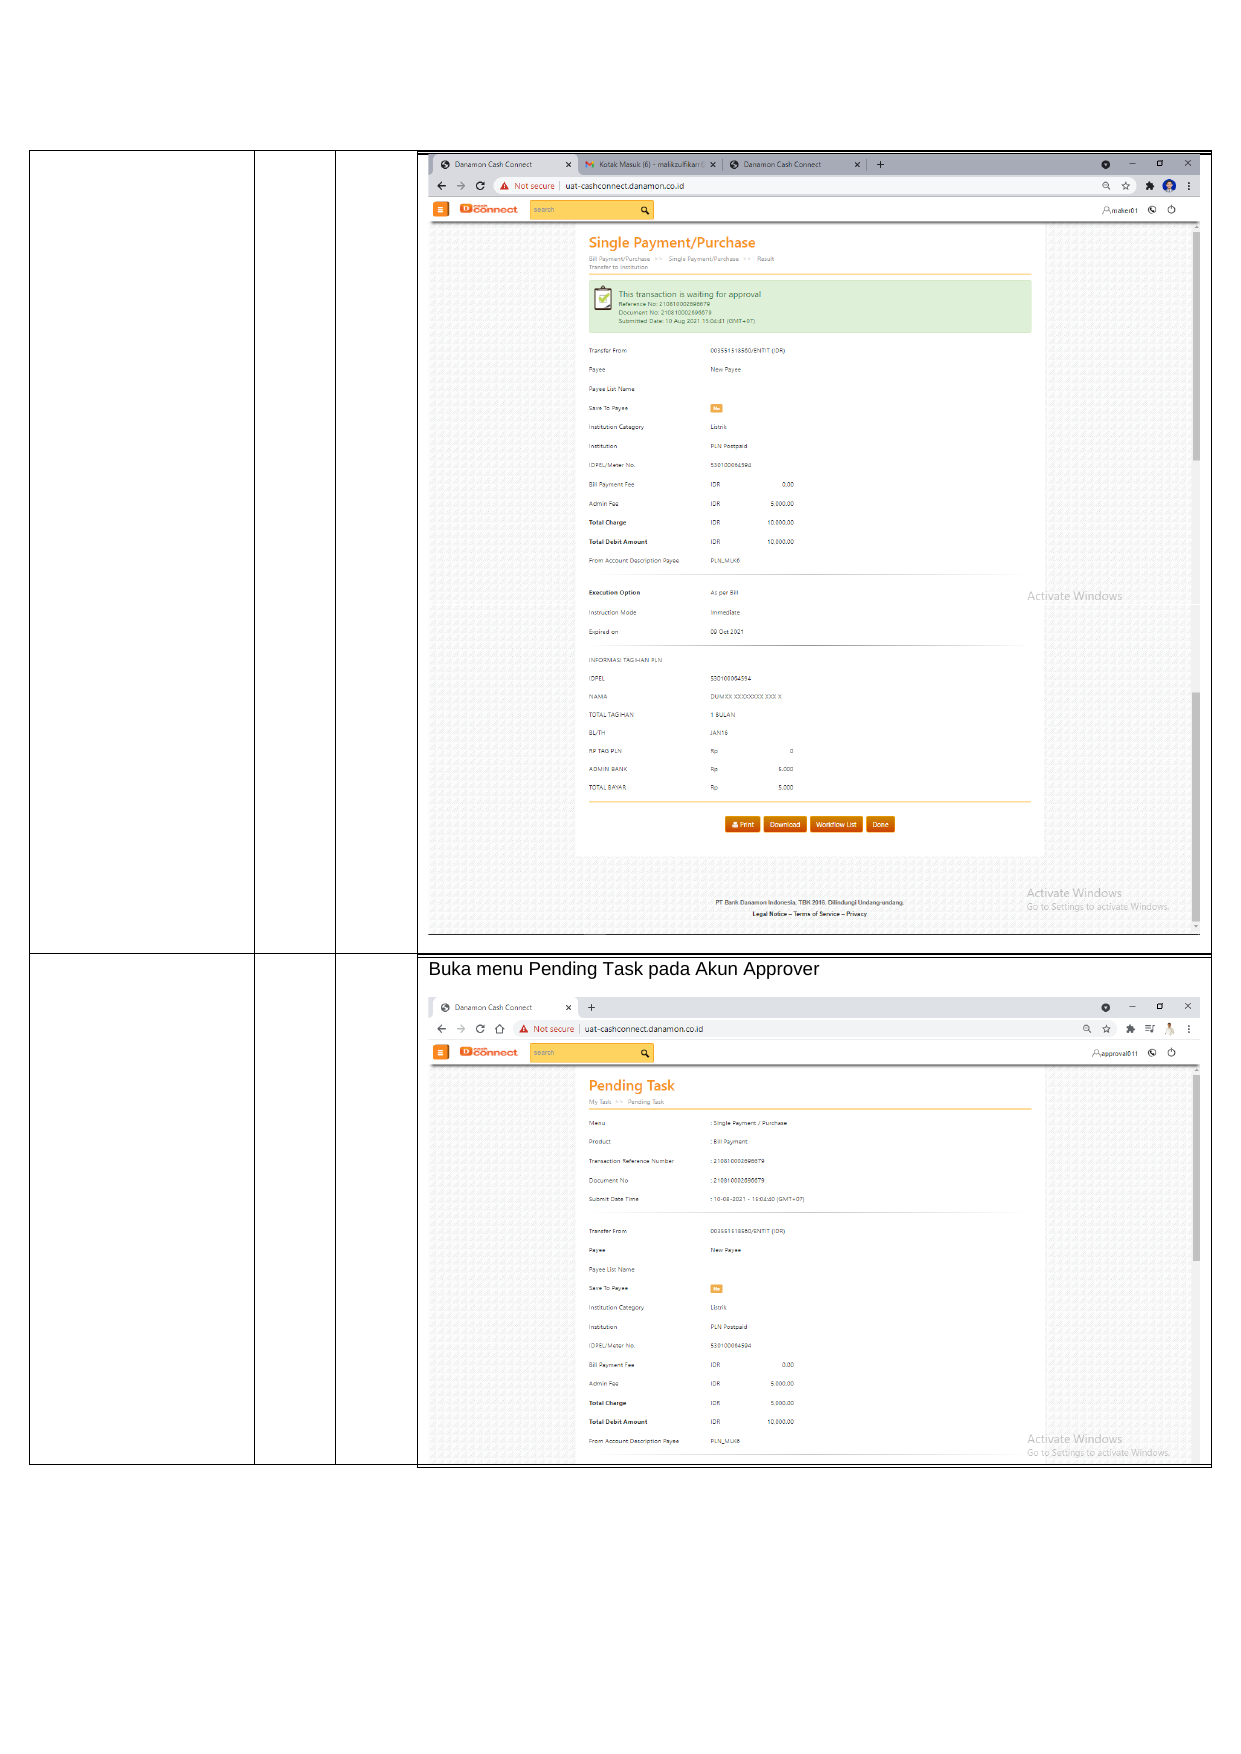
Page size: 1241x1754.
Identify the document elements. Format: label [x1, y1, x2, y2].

table_cell [30, 151, 254, 953]
table_cell [418, 155, 1211, 953]
table_cell [336, 151, 417, 953]
picture [428, 997, 1200, 1464]
table_cell [336, 954, 417, 1464]
picture [428, 605, 1200, 935]
table_cell [255, 954, 335, 1464]
picture [428, 154, 1200, 604]
table_cell [30, 954, 254, 1464]
table_cell [418, 958, 1211, 1464]
table_cell [255, 151, 335, 953]
